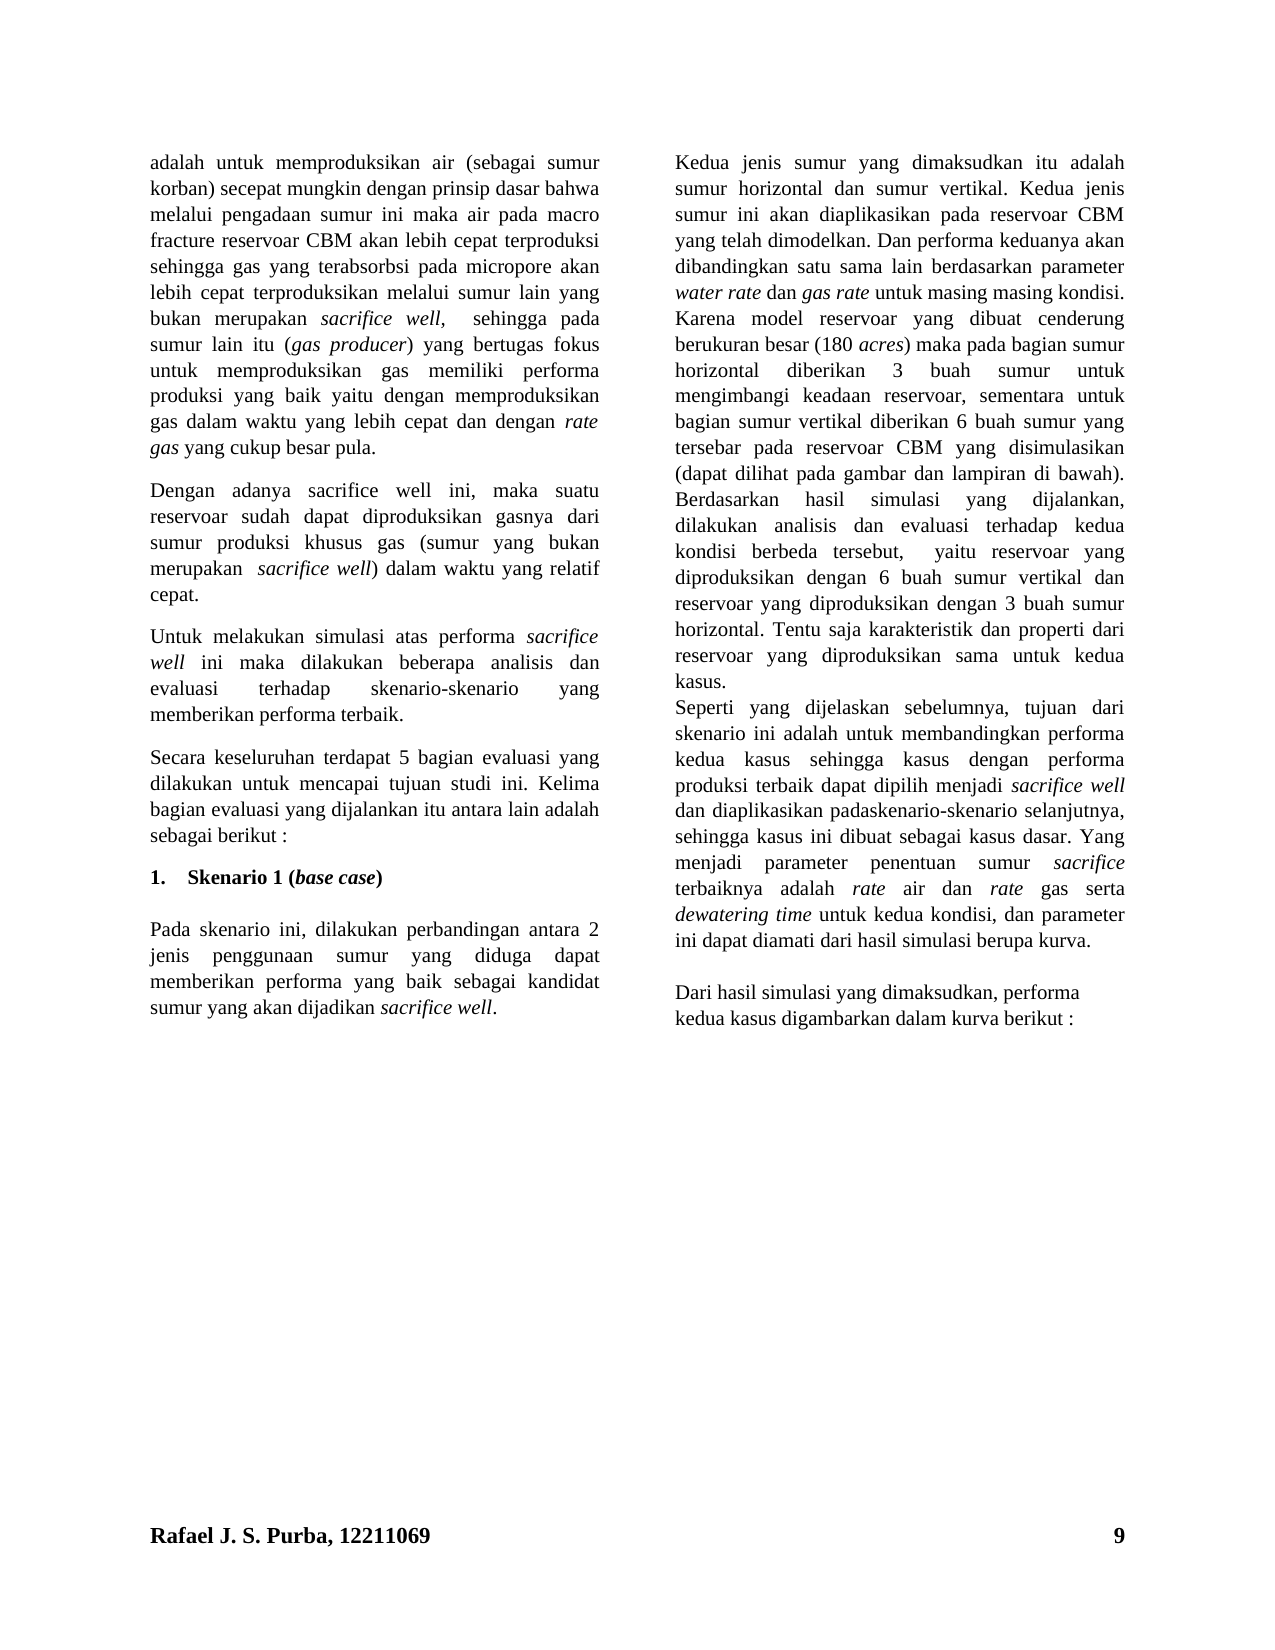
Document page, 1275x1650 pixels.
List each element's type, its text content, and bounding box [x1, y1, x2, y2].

list Karena model reservoar yang dibuat cenderung berukuran besar (180 acres) maka pada bagian sumur horizontal diberikan 3 buah sumur untuk mengimbangi keadaan reservoar, sementara untuk bagian sumur vertikal diberikan 6 buah sumur yang tersebar pada reservoar CBM yang disimulasikan (dapat dilihat pada gambar dan lampiran di bawah). Berdasarkan hasil simulasi yang dijalankan, dilakukan analisis dan evaluasi terhadap kedua kondisi berbeda tersebut, yaitu reservoar yang diproduksikan dengan 6 buah sumur vertikal dan reservoar yang diproduksikan dengan 3 buah sumur horizontal. Tentu saja karakteristik dan properti dari reservoar yang diproduksikan sama untuk kedua kasus. [675, 306, 1125, 693]
list Pada skenario ini, dilakukan perbandingan antara 2 jenis penggunaan sumur yang diduga dapat memberikan performa yang baik sebagai kandidat sumur yang akan dijadikan sacrifice well. [150, 917, 600, 1019]
list Dari hasil simulasi yang dimaksudkan, performa kedua kasus digambarkan dalam kurva berikut : [675, 980, 1125, 1030]
text Secara keseluruhan terdapat 5 bagian evaluasi yang dilakukan untuk mencapai tujuan studi ini. Kelima bagian evaluasi yang dijalankan itu antara lain adalah sebagai berikut : [150, 745, 600, 847]
text Dengan adanya sacrifice well ini, maka suatu reservoar sudah dapat diproduksikan gasnya dari sumur produksi khusus gas (sumur yang bukan merupakan sacrifice well) dalam waktu yang relatif cepat. [150, 478, 600, 606]
text Untuk melakukan simulasi atas performa sacrifice well ini maka dilakukan beberapa analisis dan evaluasi terhadap skenario-skenario yang memberikan performa terbaik. [150, 624, 600, 726]
list Seperti yang dijelaskan sebelumnya, tujuan dari skenario ini adalah untuk membandingkan performa kedua kasus sehingga kasus dengan performa produksi terbaik dapat dipilih menjadi sacrifice well dan diaplikasikan padaskenario-skenario selanjutnya, sehingga kasus ini dibuat sebagai kasus dasar. Yang menjadi parameter penentuan sumur sacrifice terbaiknya adalah rate air dan rate gas serta dewatering time untuk kedua kondisi, dan parameter ini dapat diamati dari hasil simulasi berupa kurva. [675, 695, 1125, 952]
list Skenario 1 (base case) [150, 865, 600, 889]
list Kedua jenis sumur yang dimaksudkan itu adalah sumur horizontal dan sumur vertikal. Kedua jenis sumur ini akan diaplikasikan pada reservoar CBM yang telah dimodelkan. Dan performa keduanya akan dibandingkan satu sama lain berdasarkan parameter water rate dan gas rate untuk masing masing kondisi. [675, 150, 1125, 304]
